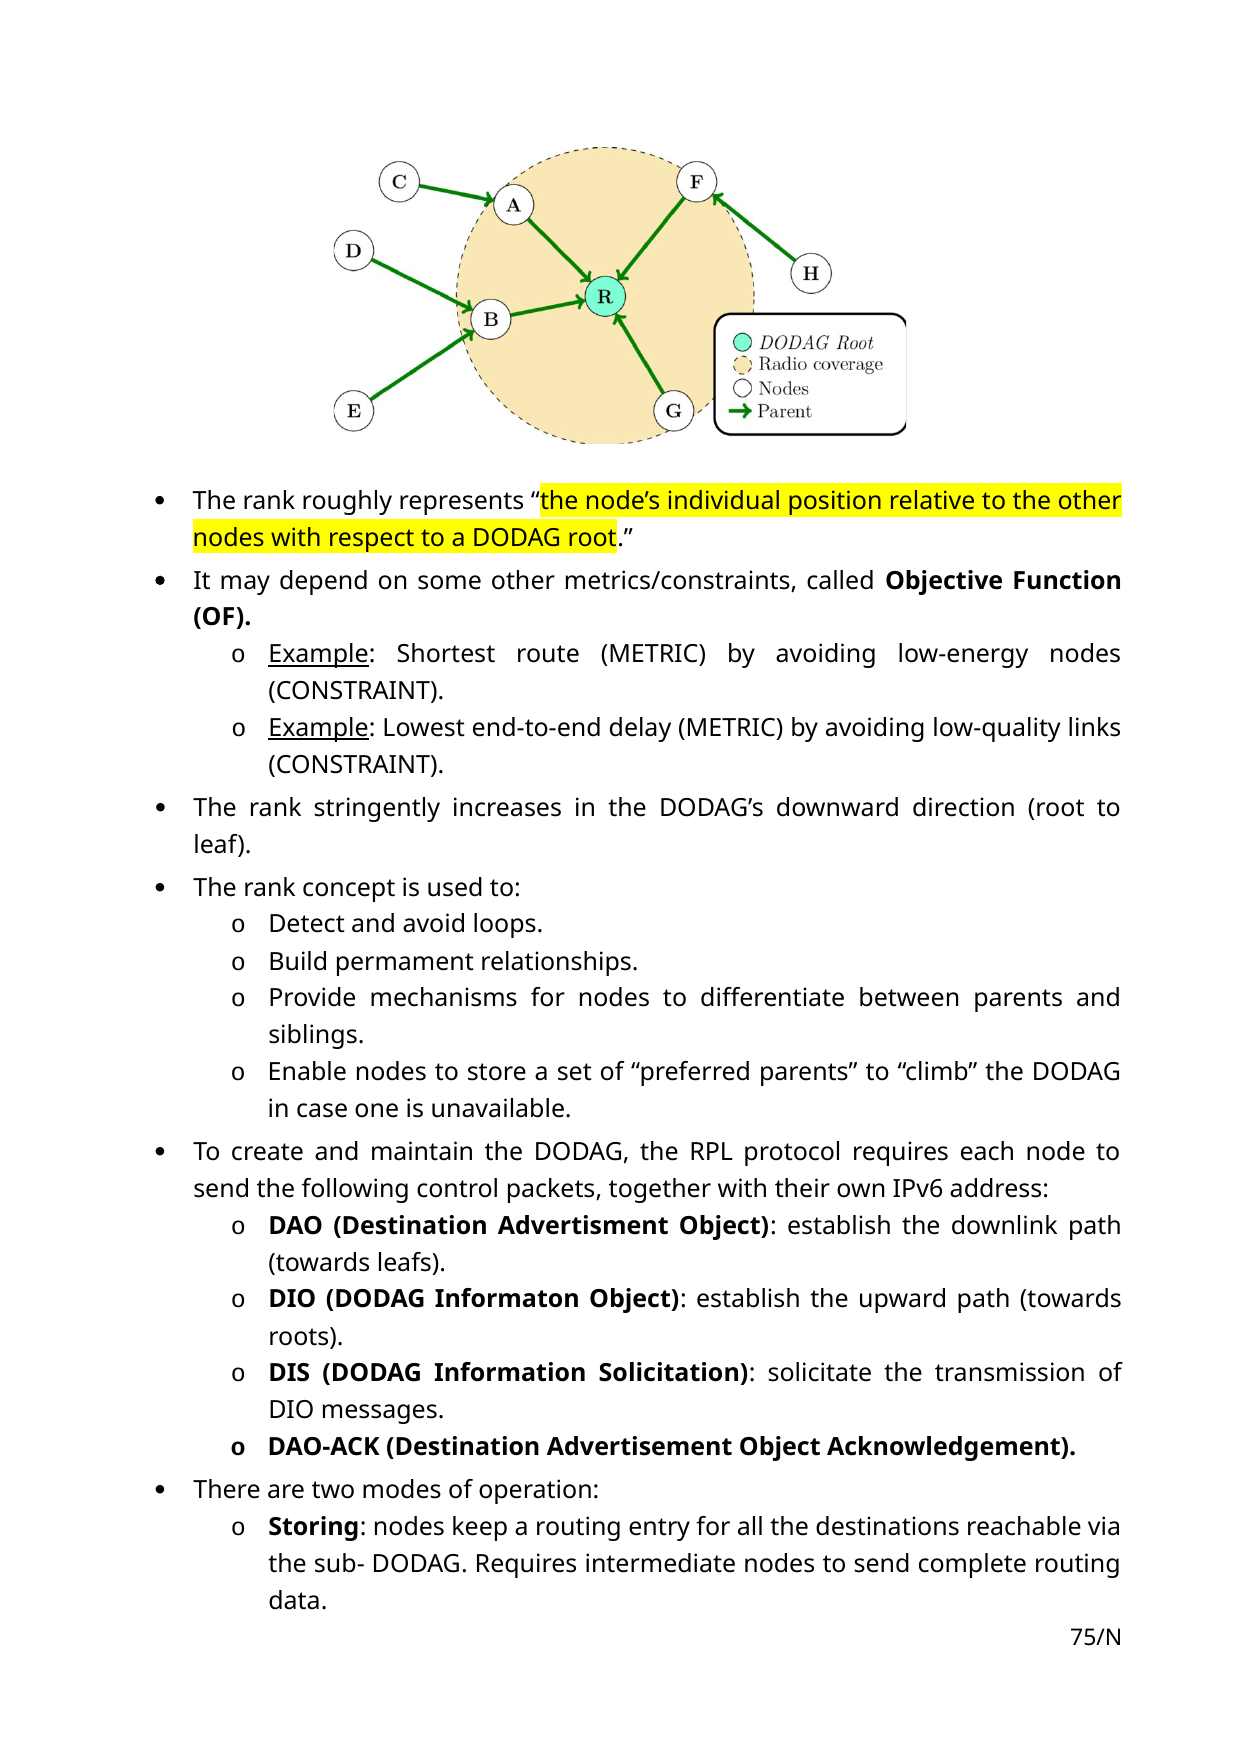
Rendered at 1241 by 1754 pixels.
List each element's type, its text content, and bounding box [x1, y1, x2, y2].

list To create and maintain the DODAG, the RPL protocol requires each node to send the following control packets, together with their own IPv6 address: [156, 1134, 1122, 1205]
list Detect and avoid loops. [231, 906, 1122, 940]
list Example: Lowest end-to-end delay (METRIC) by avoiding low-quality links (CONSTRAINT). [231, 709, 1122, 781]
list DAO-ACK (Destination Advertisement Object Acknowledgement). [230, 1429, 1122, 1463]
list There are two modes of operation: [156, 1472, 1122, 1506]
list Example: Shortest route (METRIC) by avoiding low-energy nodes (CONSTRAINT). [231, 636, 1122, 707]
list DIS (DODAG Information Solicitation): solicitate the transmission of DIO messages. [231, 1355, 1122, 1426]
list Provide mechanisms for nodes to differentiate between parents and siblings. [231, 980, 1122, 1051]
list Enable nodes to store a set of “preferred parents” to “climb” the DODAG in case one is unavailable. [230, 1054, 1122, 1125]
list Storing: nodes keep a routing entry for all the destinations reachable via the sub- DODAG. Requires intermediate nodes to send complete routing data. [231, 1509, 1122, 1616]
list The rank concept is used to: [156, 869, 1122, 903]
list Build permament relationships. [231, 943, 1122, 977]
list DIO (DODAG Informaton Object): establish the upward path (towards roots). [231, 1281, 1122, 1352]
list The rank stringently increases in the DODAG’s downward direction (root to leaf). [156, 789, 1122, 860]
list DAO (Destination Advertisment Object): establish the downlink path (towards leafs). [231, 1207, 1122, 1278]
list The rank roughly represents “the node’s individual position relative to the other nodes with respect to a DODAG root.” [155, 482, 1122, 553]
list It may depend on some other metrics/constraints, called Objective Function (OF). [156, 562, 1122, 633]
